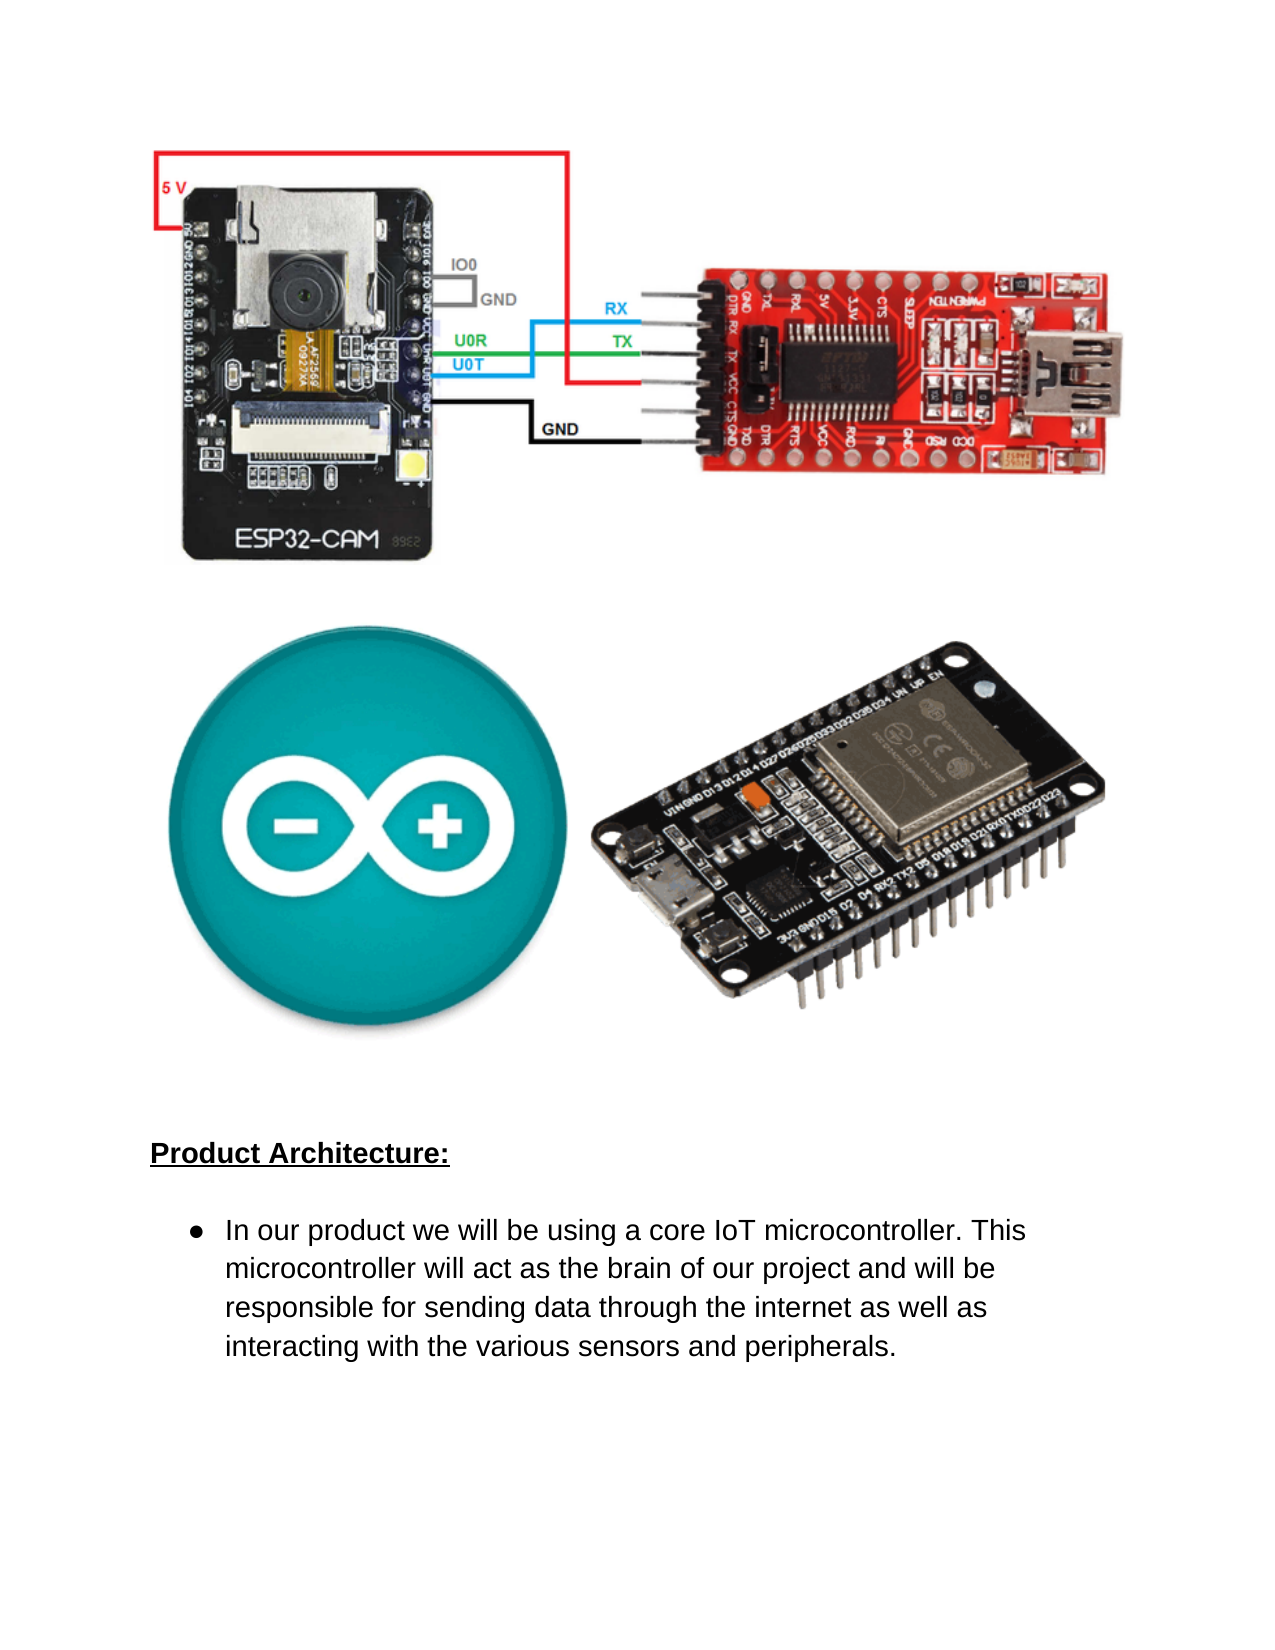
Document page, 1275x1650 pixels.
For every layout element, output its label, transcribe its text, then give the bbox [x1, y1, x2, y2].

picture [150, 607, 1125, 1055]
picture [150, 150, 1125, 565]
list In our product we will be using a core IoT microcontroller. This microcontroller will act as the brain of our project and will be responsible for sending data through the internet as well as interacting with the various sensors and peripherals. [187, 1213, 1125, 1362]
text Product Architecture: [150, 1136, 1125, 1169]
